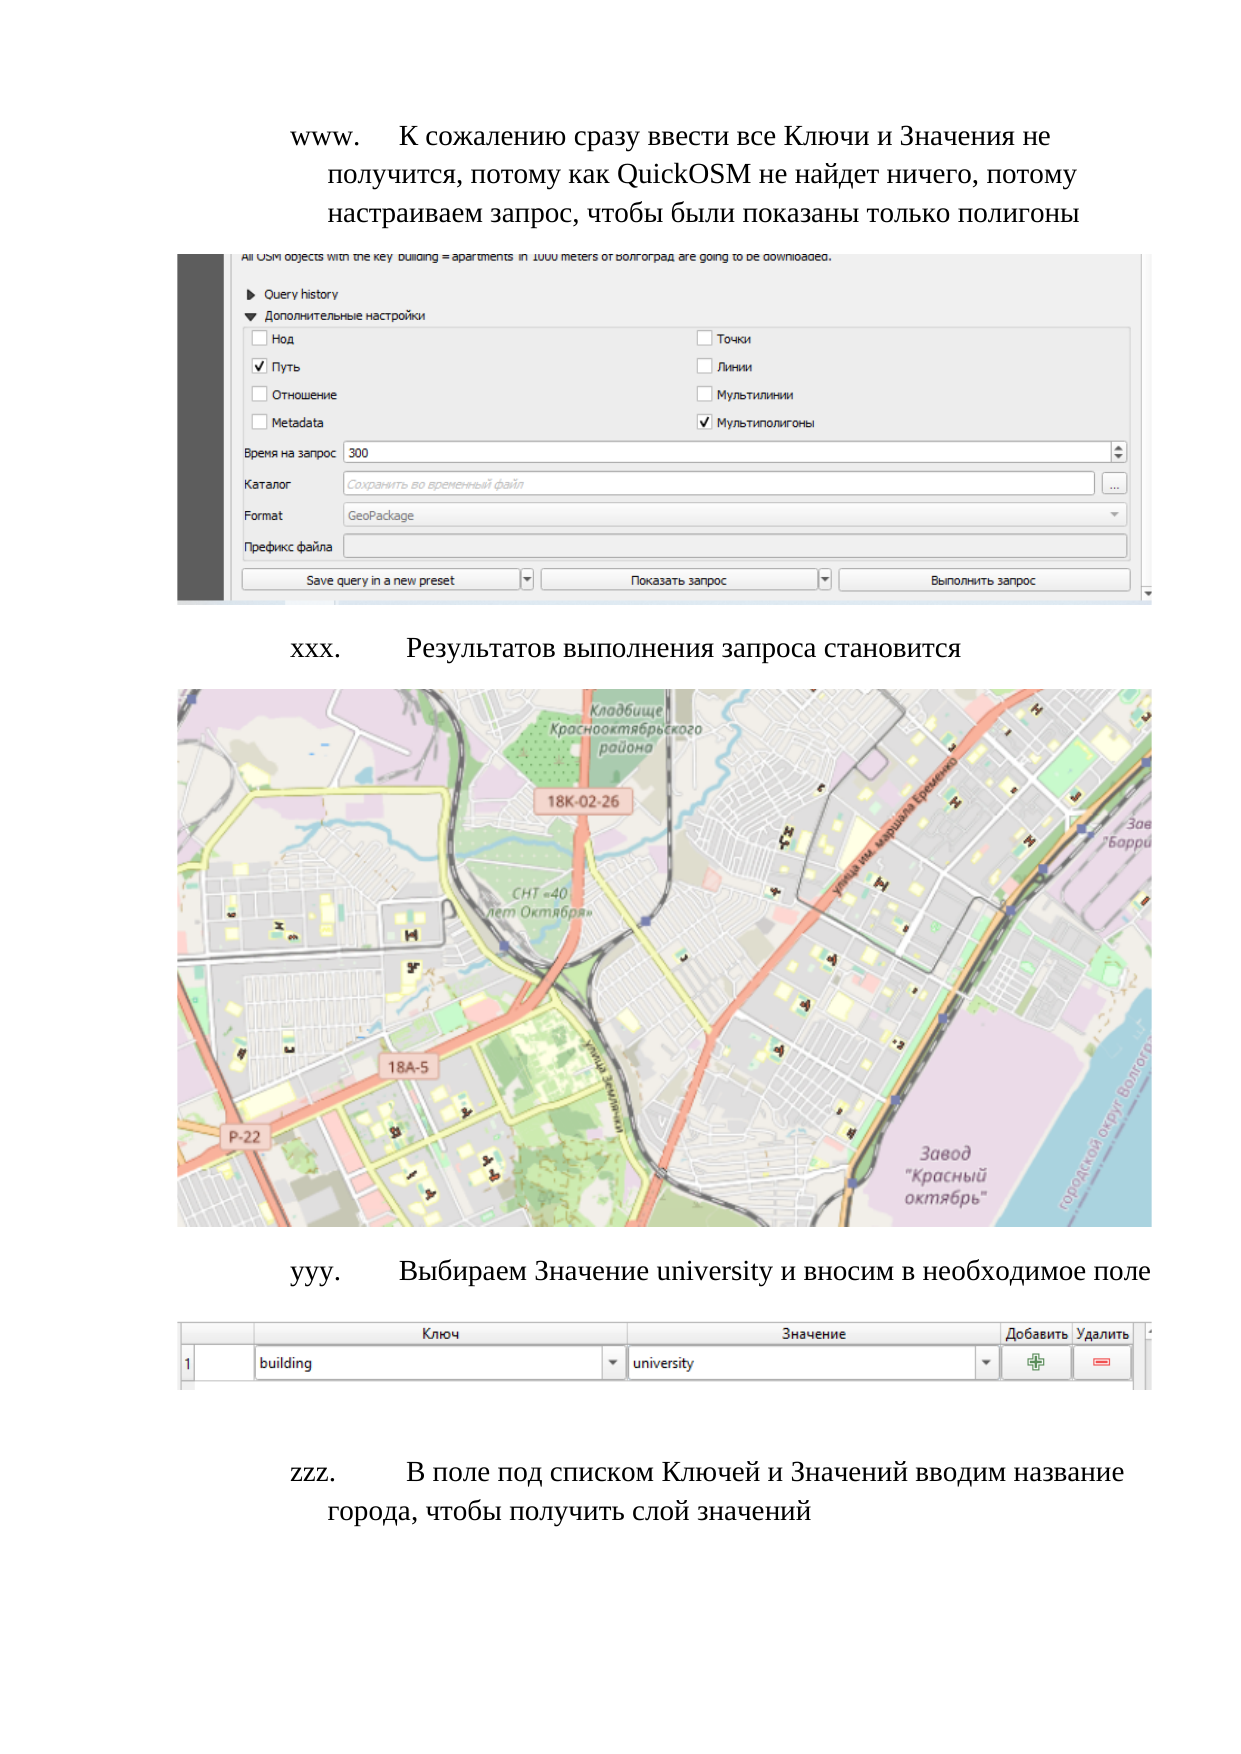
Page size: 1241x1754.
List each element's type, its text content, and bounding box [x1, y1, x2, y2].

list В поле под списком Ключей и Значений вводим название города, чтобы получить слой значений [290, 1454, 1152, 1526]
picture [177, 1312, 1152, 1390]
list Результатов выполнения запроса становится [290, 630, 1152, 664]
list Выбираем Значение university и вносим в необходимое поле [290, 1253, 1152, 1286]
list К сожалению сразу ввести все Ключи и Значения не получится, потому как QuickOSM не найдет ничего, потому настраиваем запрос, чтобы были показаны только полигоны [290, 118, 1152, 229]
picture [177, 689, 1152, 1227]
picture [177, 254, 1152, 605]
